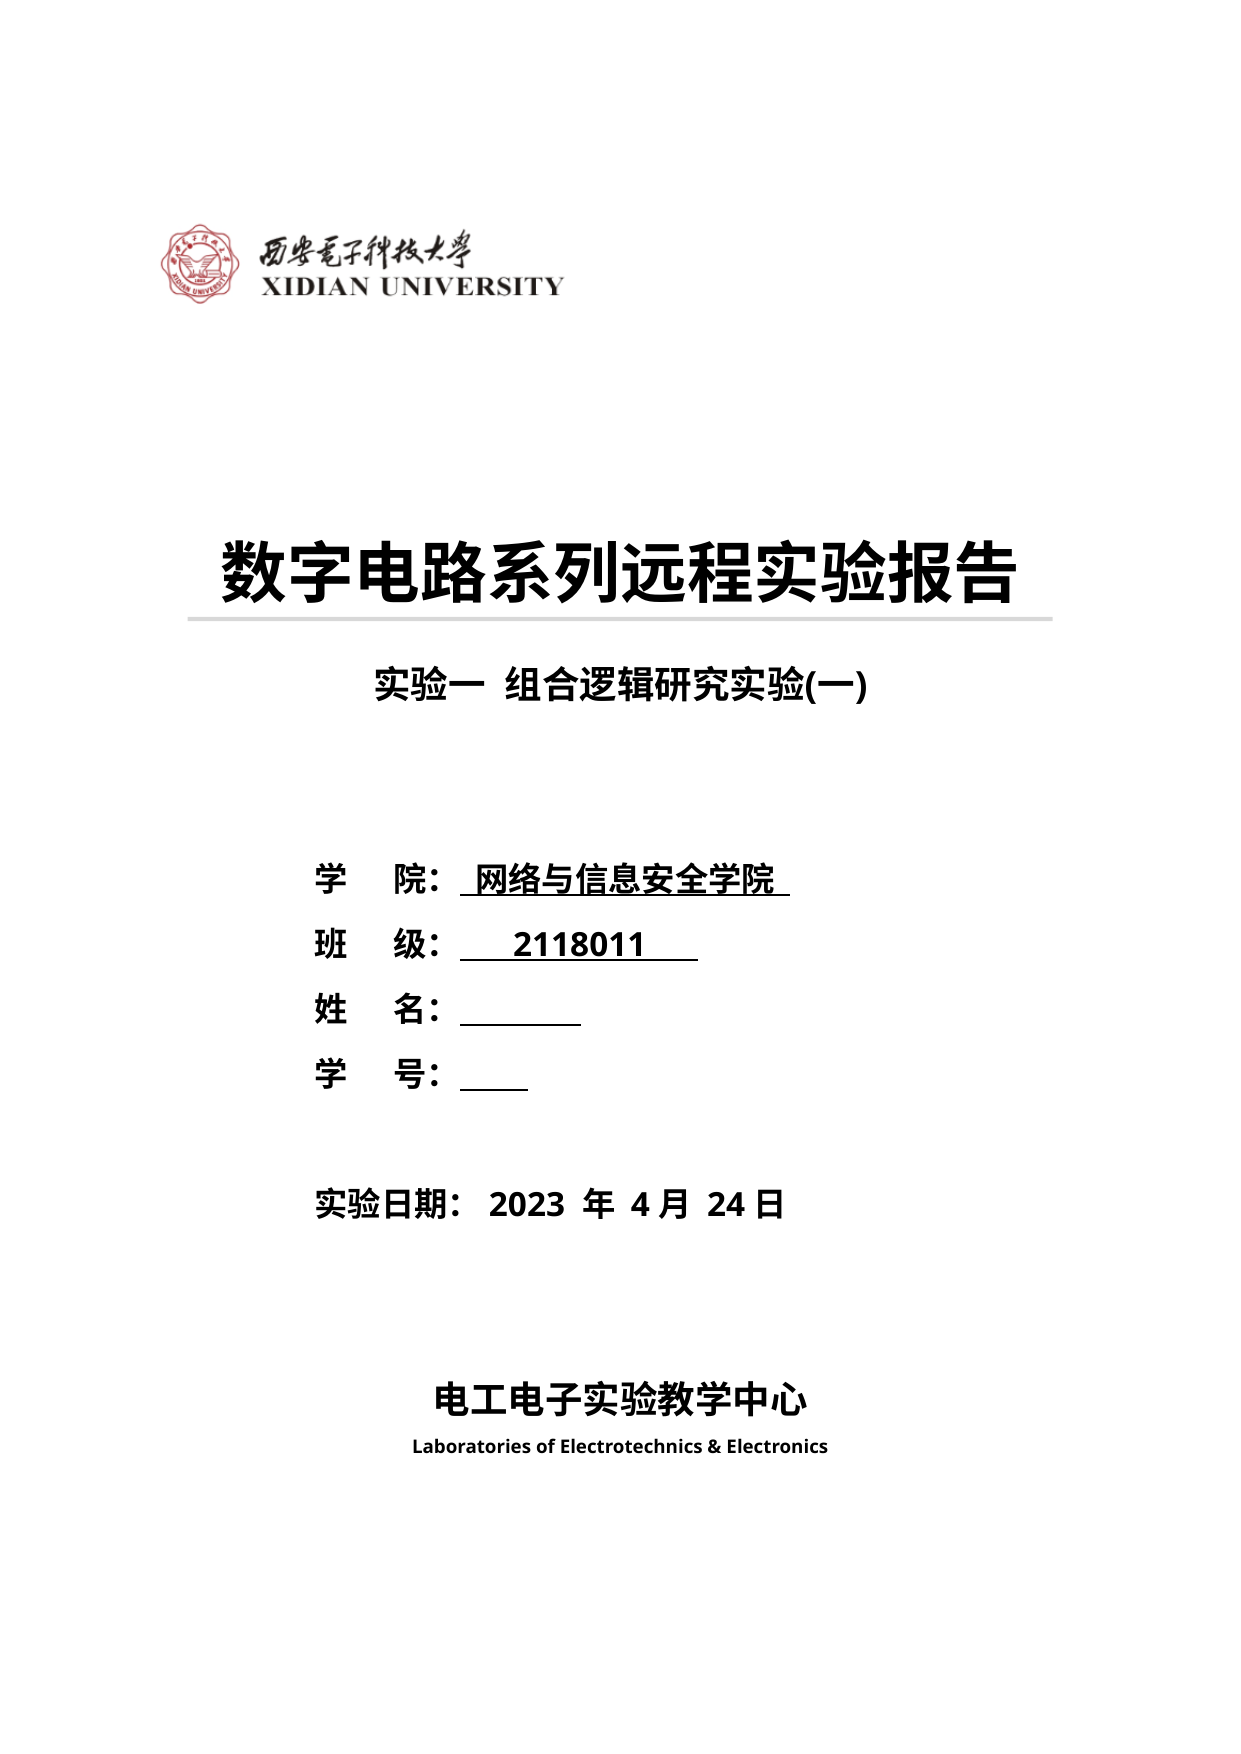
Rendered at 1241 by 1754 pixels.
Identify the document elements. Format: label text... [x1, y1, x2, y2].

text 学 号： [148, 1039, 1092, 1104]
text 姓 名： [148, 974, 1092, 1039]
text 班 级： 2118011 [148, 909, 1092, 974]
text 数字电路系列远程实验报告 [148, 519, 1092, 617]
picture [147, 200, 614, 319]
text 实验一 组合逻辑研究实验(一) [148, 649, 1092, 714]
text 学 院： 网络与信息安全学院 [148, 844, 1092, 909]
text 电工电子实验教学中心 [148, 1364, 1092, 1429]
text Laboratories of Electrotechnics & Electronics [148, 1429, 1092, 1462]
text 实验日期： 2023 年 4 月 24 日 [148, 1169, 1092, 1234]
